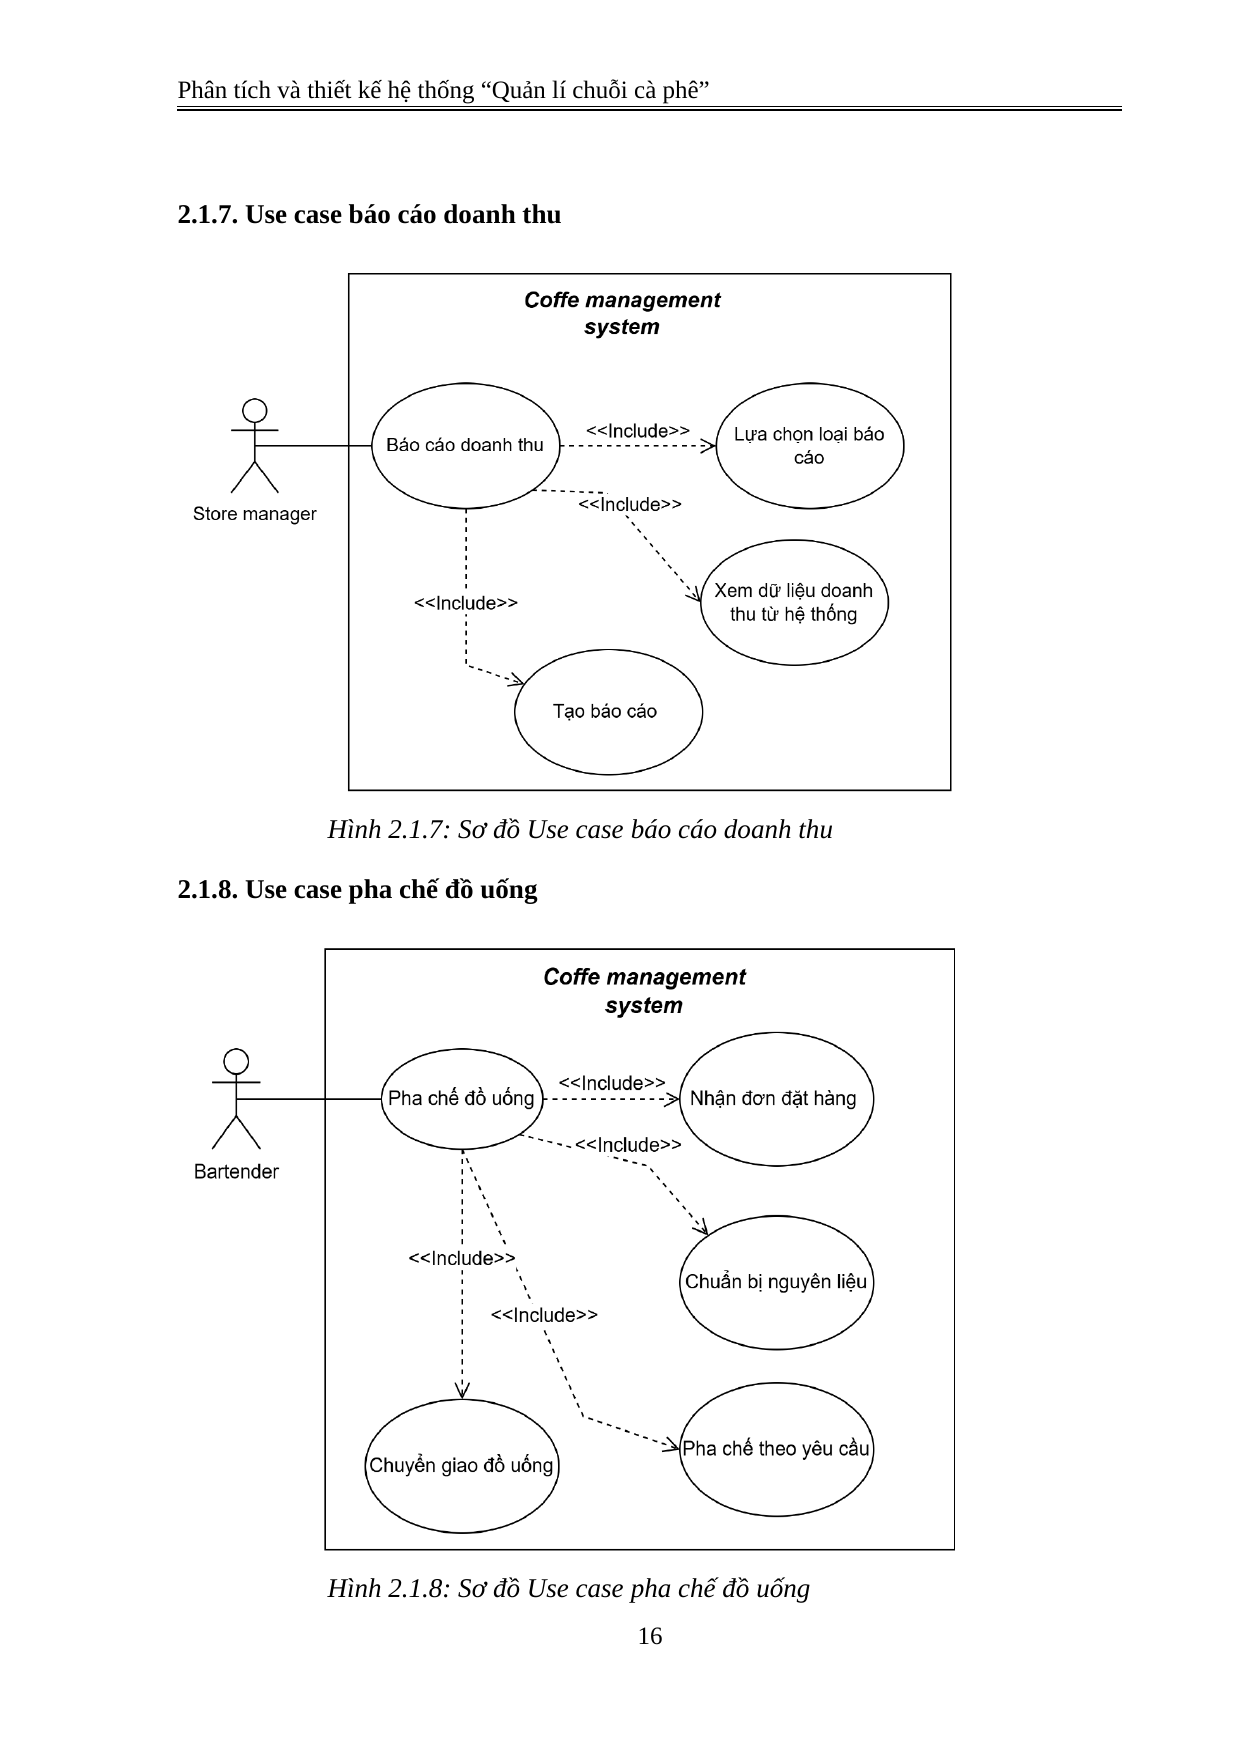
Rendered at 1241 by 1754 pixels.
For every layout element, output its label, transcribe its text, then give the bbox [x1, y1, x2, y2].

picture [177, 257, 955, 802]
text Hình 2.1.7: Sơ đồ Use case báo cáo doanh thu [252, 813, 1122, 845]
text Hình 2.1.8: Sơ đồ Use case pha chế đồ uống [252, 1572, 1122, 1603]
text 2.1.8. Use case pha chế đồ uống [177, 873, 1122, 904]
picture [177, 931, 971, 1560]
text 2.1.7. Use case báo cáo doanh thu [177, 198, 1122, 229]
